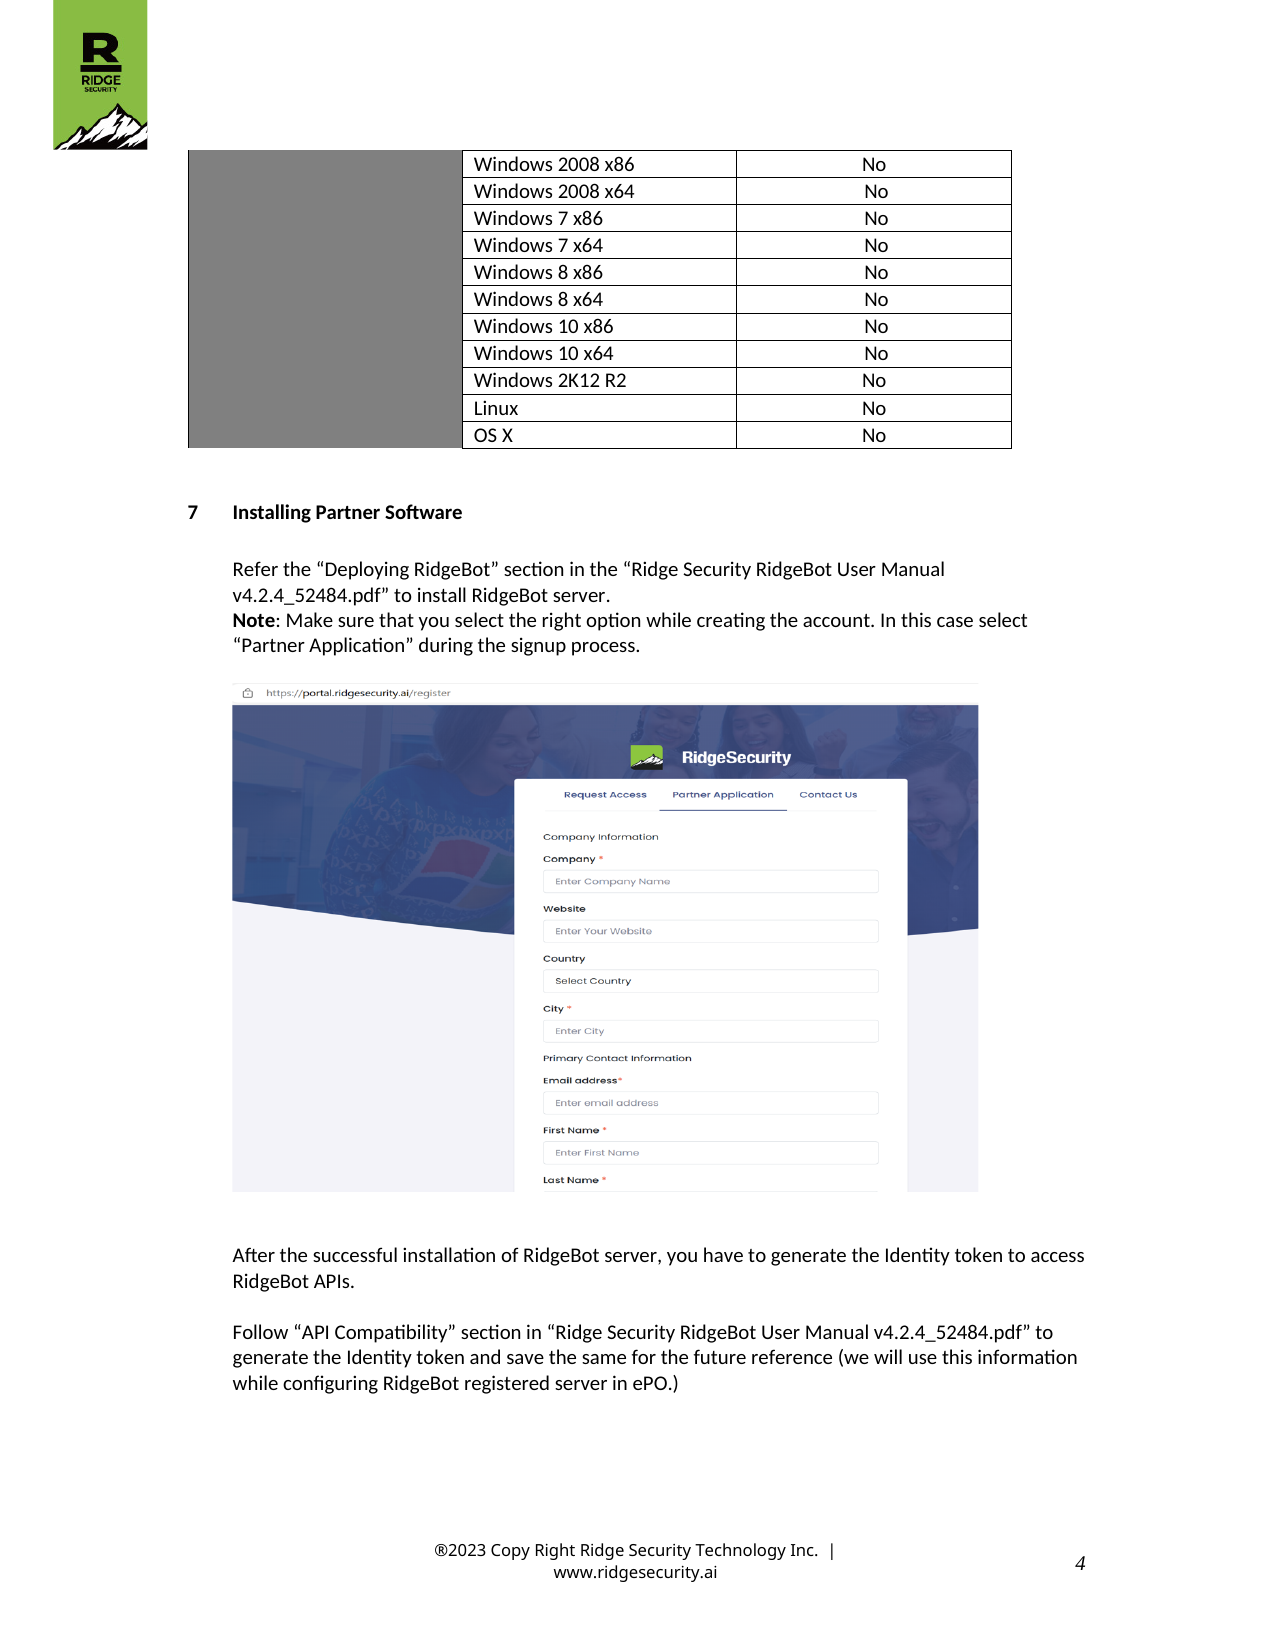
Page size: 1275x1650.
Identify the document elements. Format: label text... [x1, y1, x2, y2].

table_cell No [737, 395, 1011, 421]
table_cell No [737, 341, 1011, 367]
table_cell OS X [463, 422, 736, 448]
table_cell No [737, 368, 1011, 394]
table_cell No [737, 205, 1011, 231]
table_cell Windows 2008 x86 [463, 151, 736, 177]
table_cell No [737, 151, 1011, 177]
table_cell Linux [463, 395, 736, 421]
table_cell Windows 2K12 R2 [463, 368, 736, 394]
table_cell Windows 10 x64 [463, 341, 736, 367]
table_cell No [737, 314, 1011, 339]
table_cell Windows 7 x86 [463, 205, 736, 231]
text Refer the “Deploying RidgeBot” section in the “Ridge Security RidgeBot User Manual v4.2.4_52484.pdf” to install RidgeBot server. [232, 556, 1087, 607]
table_cell Windows 7 x64 [463, 232, 736, 258]
text Note: Make sure that you select the right option while creating the account. In this case select “Partner Application” during the signup process. [232, 607, 1087, 658]
table_cell No [737, 422, 1011, 448]
table_cell No [737, 259, 1011, 285]
table_cell Windows 8 x64 [463, 286, 736, 312]
subtitle Installing Partner Software [187, 499, 1087, 525]
text Follow “API Compatibility” section in “Ridge Security RidgeBot User Manual v4.2.4_52484.pdf” to generate the Identity token and save the same for the future reference (we will use this information while configuring RidgeBot registered server in ePO.) [232, 1319, 1087, 1395]
table_cell Windows 2008 x64 [463, 178, 736, 204]
text After the successful installation of RidgeBot server, you have to generate the Identity token to access RidgeBot APIs. [232, 1243, 1087, 1293]
table_cell Windows 8 x86 [463, 259, 736, 285]
picture [232, 683, 979, 1192]
picture [53, 0, 148, 150]
table_cell Windows 10 x86 [463, 314, 736, 339]
table_cell No [737, 232, 1011, 258]
table_cell No [737, 178, 1011, 204]
table_cell No [737, 286, 1011, 312]
